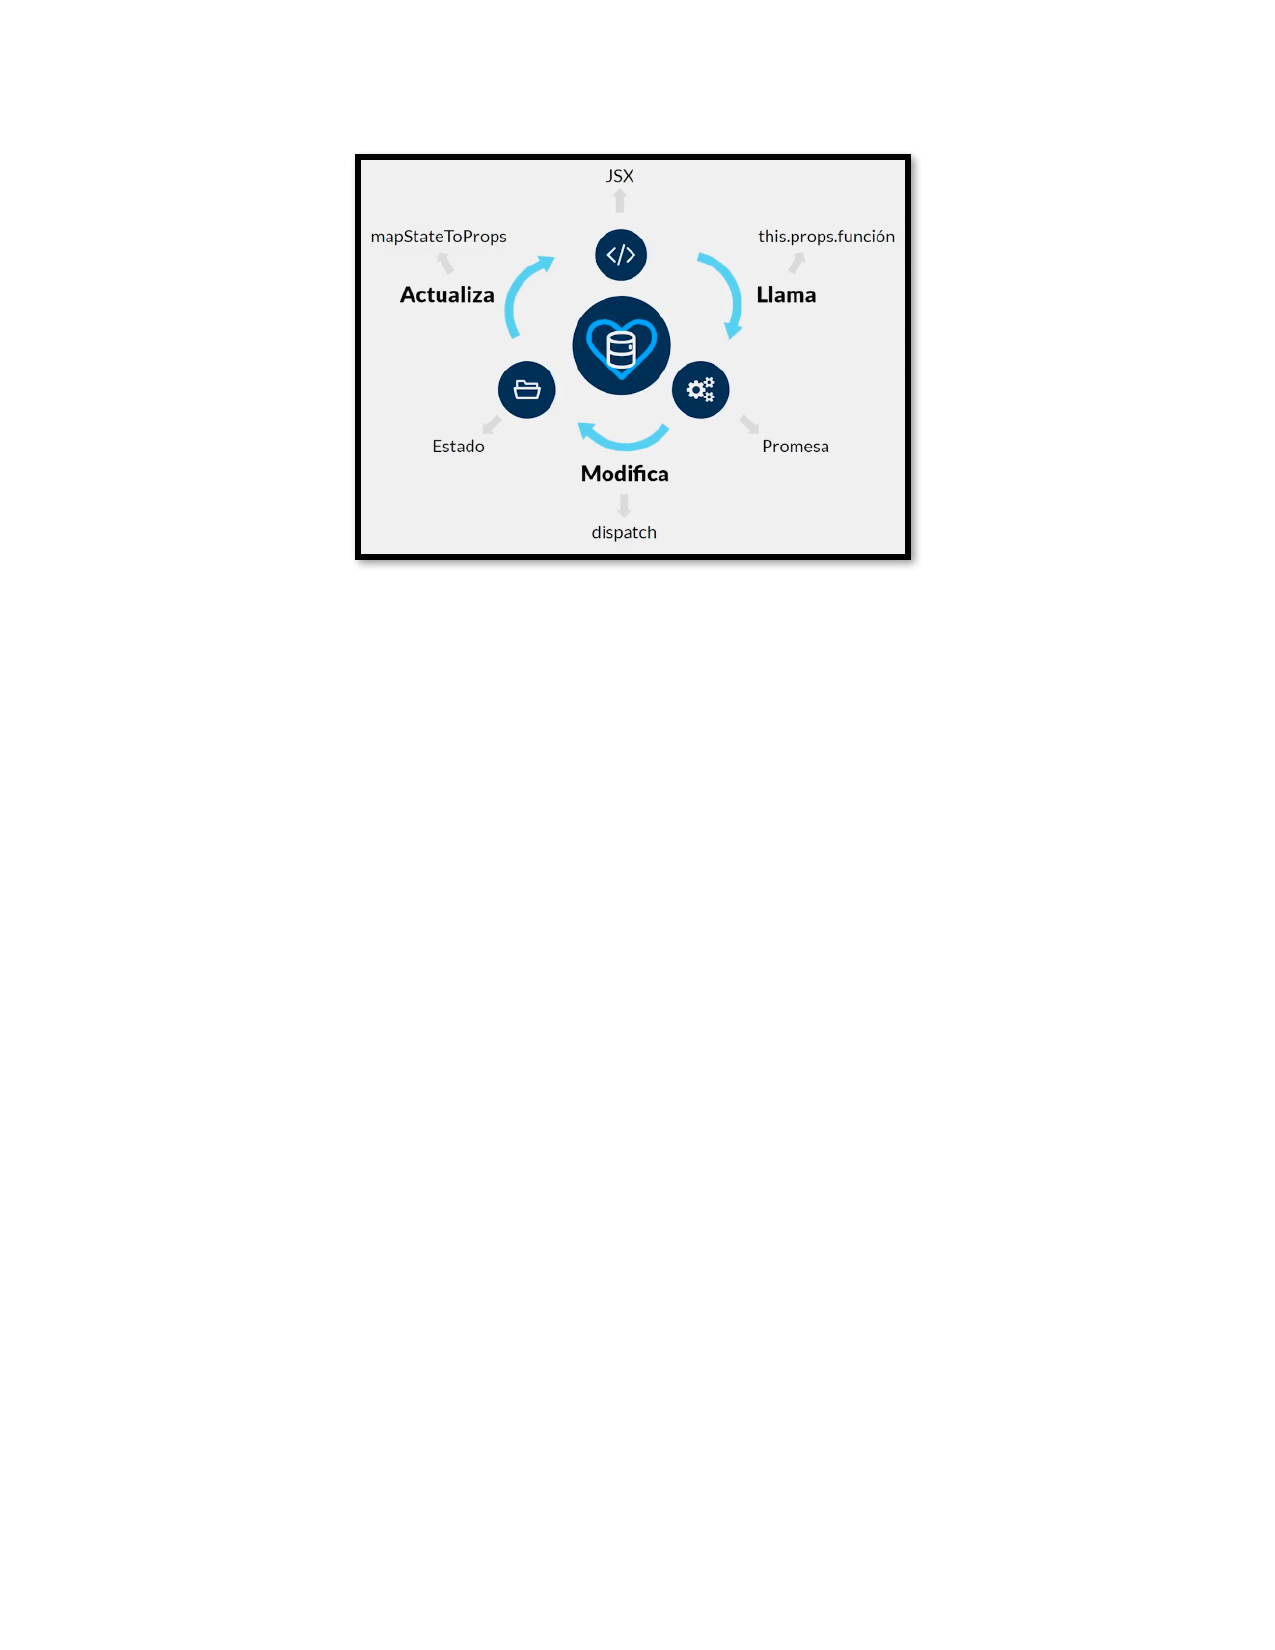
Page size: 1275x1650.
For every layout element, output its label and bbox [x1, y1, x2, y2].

picture [361, 160, 905, 554]
